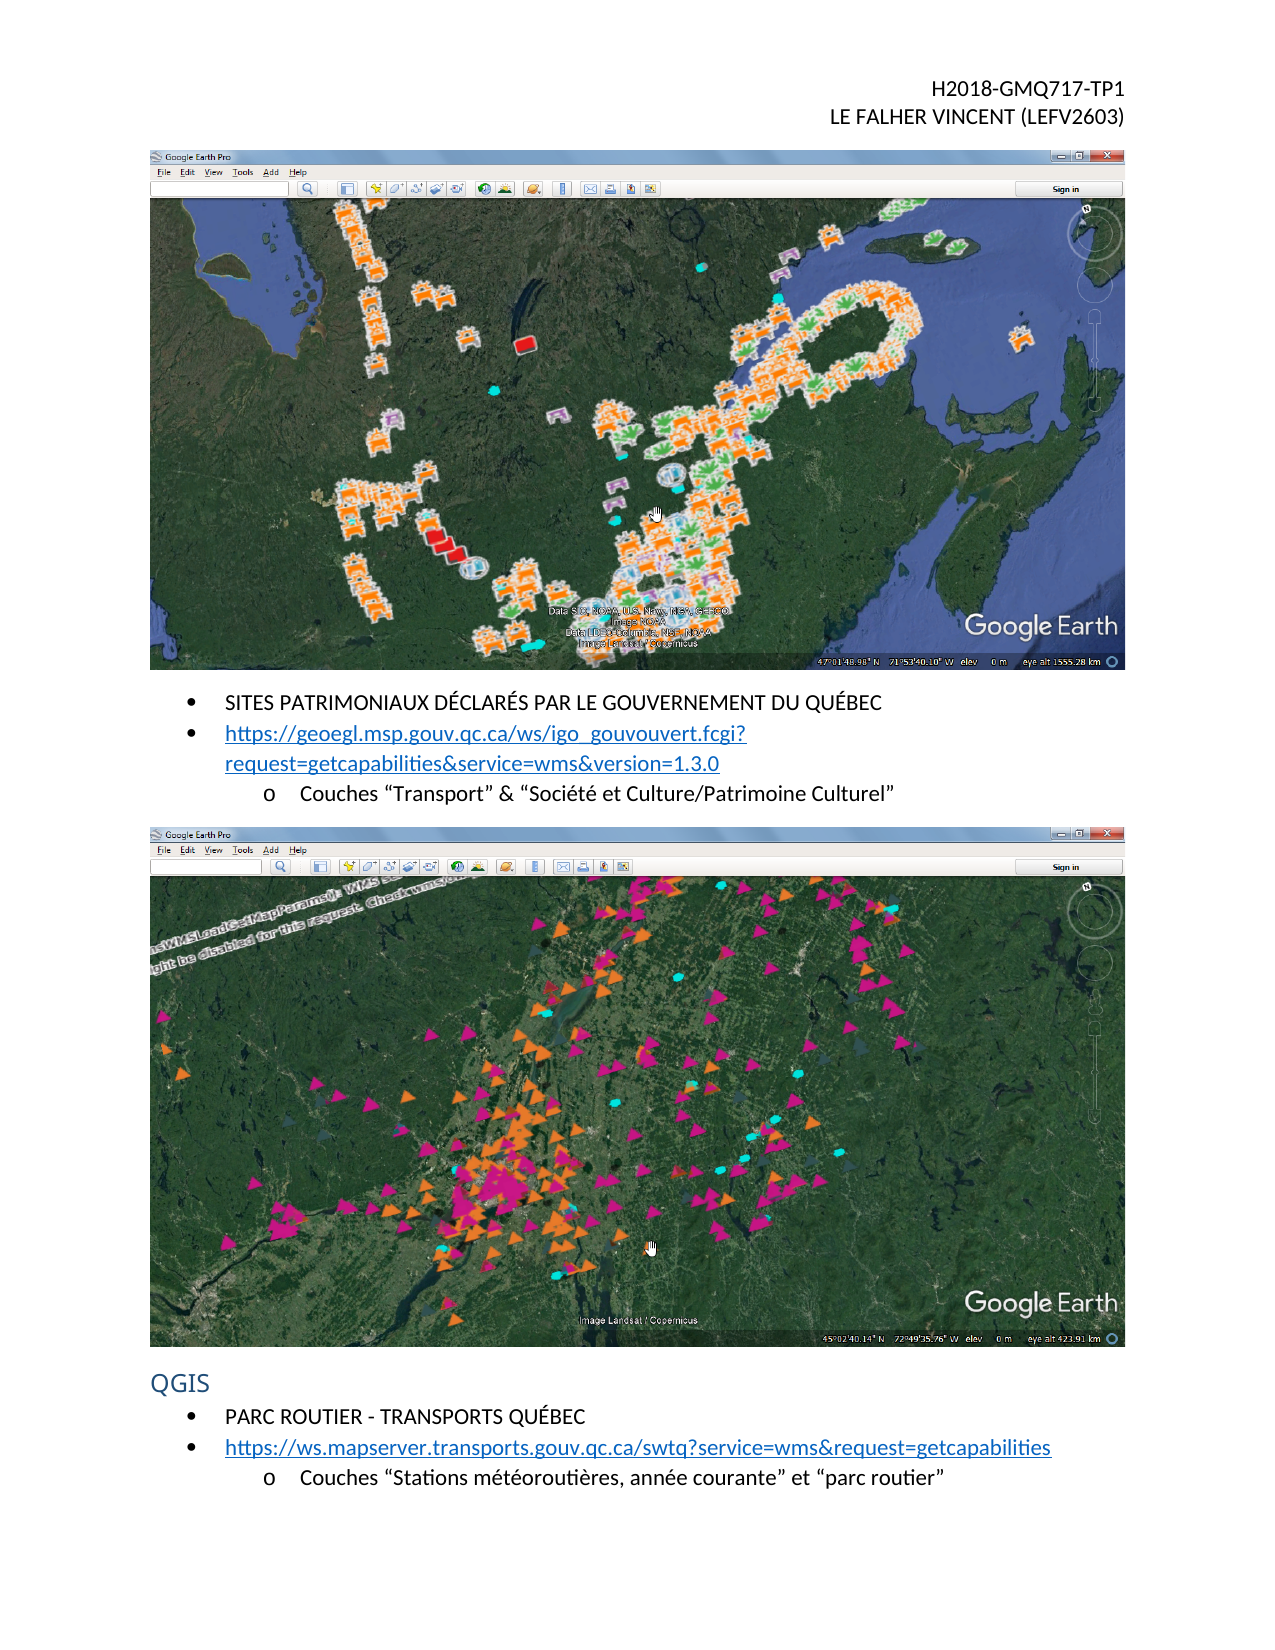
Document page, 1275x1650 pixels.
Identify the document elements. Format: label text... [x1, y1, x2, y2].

subtitle QGIS [150, 1366, 1125, 1400]
list https://geoegl.msp.gouv.qc.ca/ws/igo_gouvouvert.fcgi?request=getcapabilities&service=wms&version=1.3.0 [187, 719, 1125, 777]
picture [150, 827, 1125, 1347]
list SITES PATRIMONIAUX DÉCLARÉS PAR LE GOUVERNEMENT DU QUÉBEC [187, 688, 1125, 716]
list PARC ROUTIER - TRANSPORTS QUÉBEC [187, 1402, 1125, 1430]
list https://ws.mapserver.transports.gouv.qc.ca/swtq?service=wms&request=getcapabilities [187, 1433, 1125, 1461]
list Couches “Stations météoroutières, année courante” et “parc routier” [262, 1463, 1125, 1492]
list Couches “Transport” & “Société et Culture/Patrimoine Culturel” [262, 779, 1125, 808]
picture [150, 150, 1125, 670]
